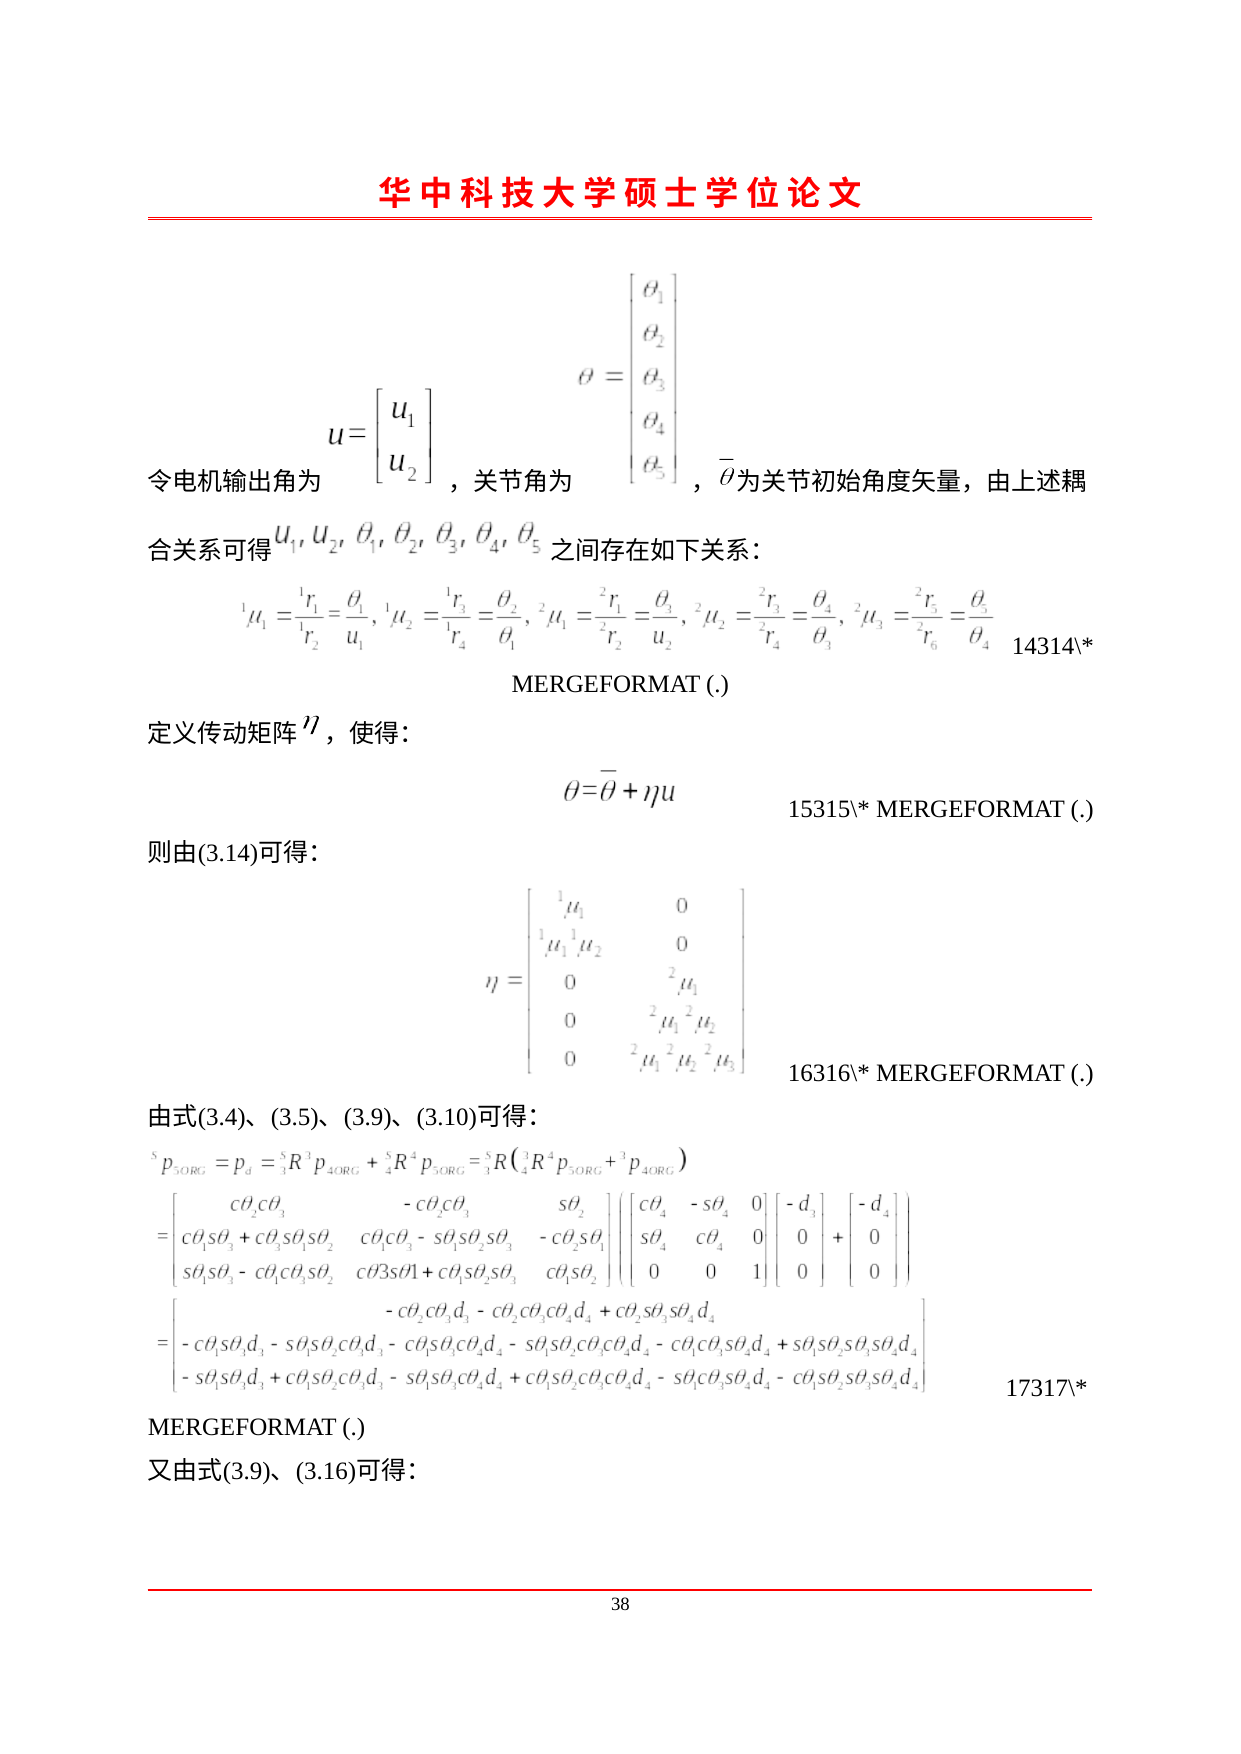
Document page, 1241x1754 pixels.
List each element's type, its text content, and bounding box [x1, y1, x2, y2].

text 定义传动矩阵，使得： [148, 708, 1092, 750]
text 令电机输出角为 ，关节角为，为关节初始角度矢量，由上述耦合关系可得 之间存在如下关系： [148, 266, 1092, 566]
text 由式(3.4)、(3.5)、(3.9)、(3.10)可得： [148, 1097, 1092, 1440]
text 又由式(3.9)、(3.16)可得： [148, 1450, 1092, 1487]
text 则由(3.14)可得： [148, 833, 1092, 869]
